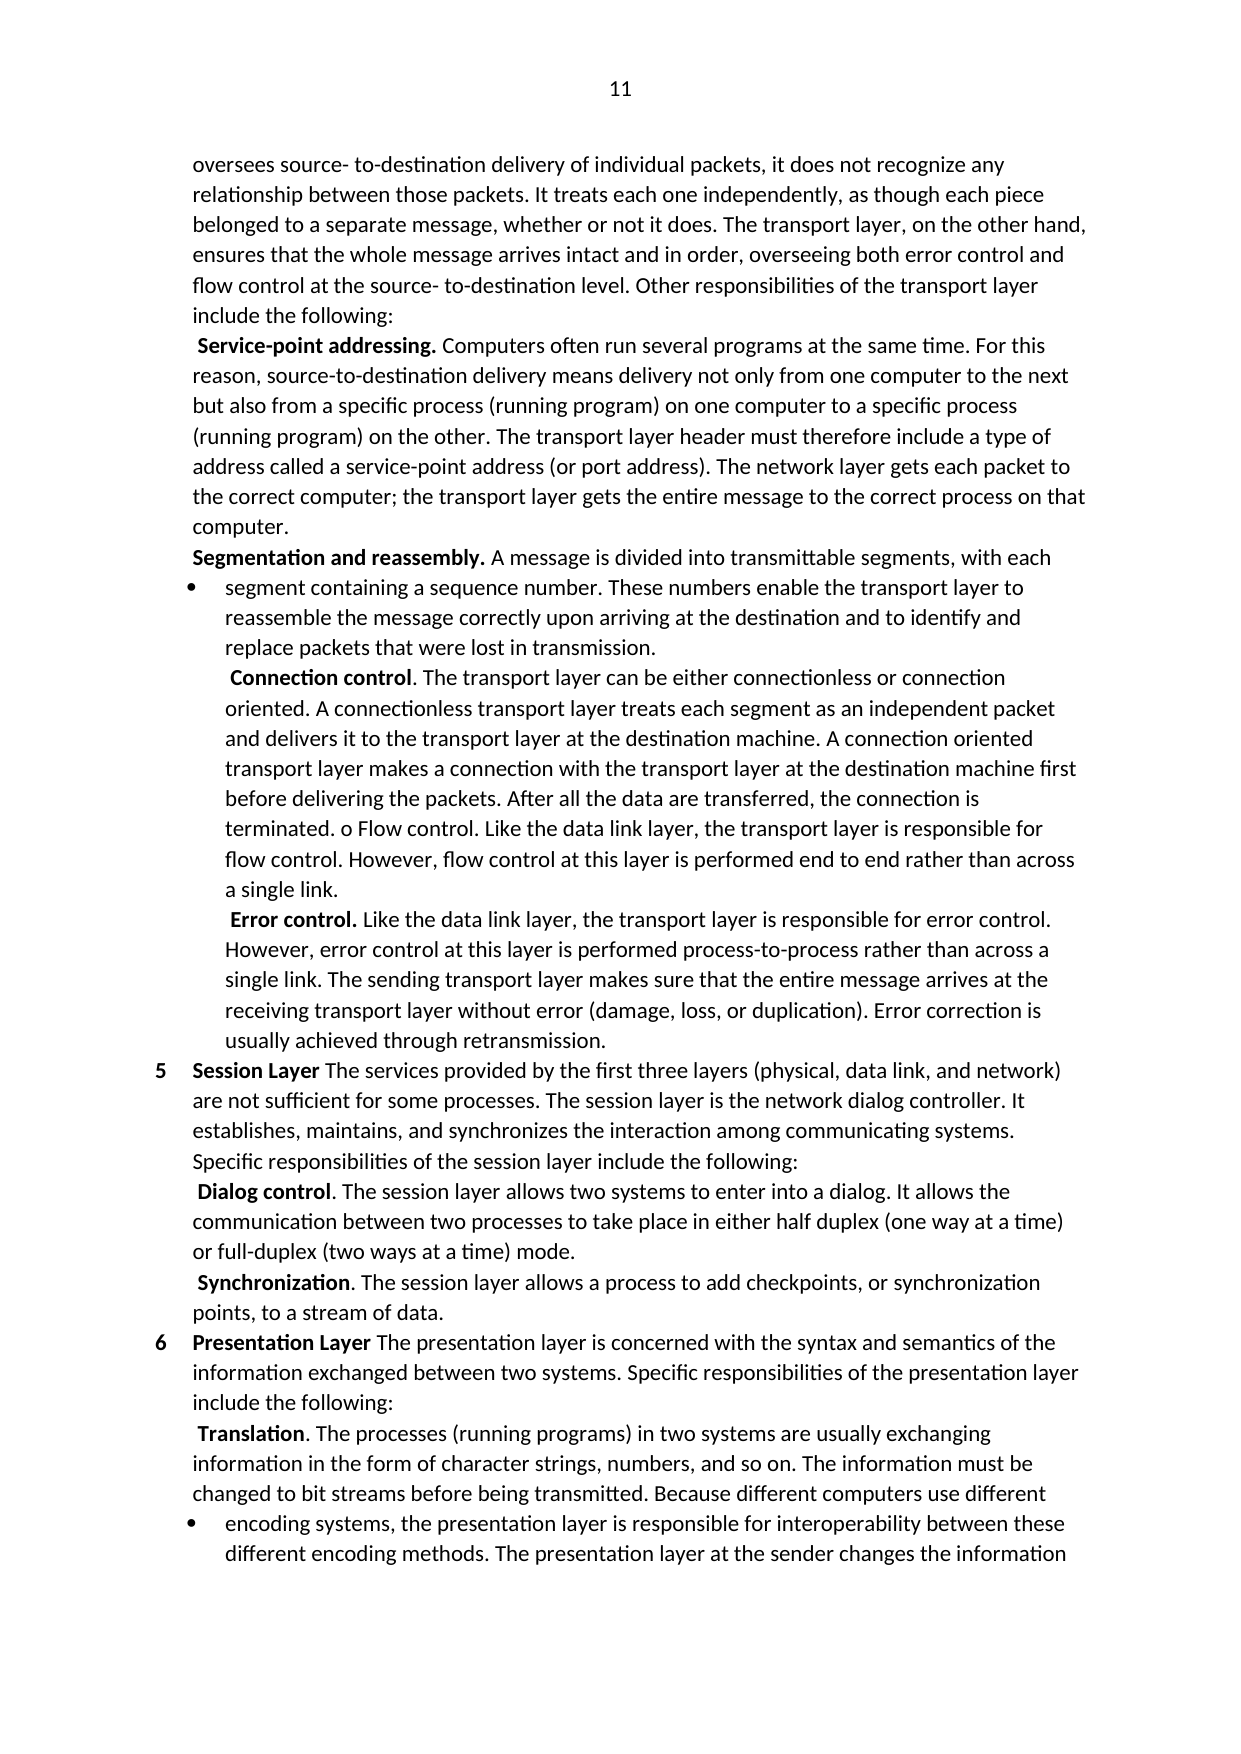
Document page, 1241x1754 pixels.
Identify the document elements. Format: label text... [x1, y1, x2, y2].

list Translation. The processes (running programs) in two systems are usually exchanging information in the form of character strings, numbers, and so on. The information must be changed to bit streams before being transmitted. Because different computers use different [192, 1419, 1090, 1507]
list segment containing a sequence number. These numbers enable the transport layer to reassemble the message correctly upon arriving at the destination and to identify and replace packets that were lost in transmission. [187, 573, 1090, 661]
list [155, 150, 1090, 329]
list Synchronization. The session layer allows a process to add checkpoints, or synchronization points, to a stream of data. [192, 1268, 1090, 1326]
list Presentation Layer The presentation layer is concerned with the syntax and semantics of the information exchanged between two systems. Specific responsibilities of the presentation layer include the following: [155, 1328, 1090, 1417]
list Segmentation and reassembly. A message is divided into transmittable segments, with each [192, 543, 1090, 571]
list Error control. Like the data link layer, the transport layer is responsible for error control. However, error control at this layer is performed process-to-process rather than across a single link. The sending transport layer makes sure that the entire message arrives at the receiving transport layer without error (damage, loss, or duplication). Error correction is usually achieved through retransmission. [225, 905, 1090, 1054]
list Connection control. The transport layer can be either connectionless or connection oriented. A connectionless transport layer treats each segment as an independent packet and delivers it to the transport layer at the destination machine. A connection oriented transport layer makes a connection with the transport layer at the destination machine first before delivering the packets. After all the data are transferred, the connection is terminated. o Flow control. Like the data link layer, the transport layer is responsible for flow control. However, flow control at this layer is performed end to end rather than across a single link. [225, 663, 1090, 903]
list Dialog control. The session layer allows two systems to enter into a dialog. It allows the communication between two processes to take place in either half duplex (one way at a time) or full-duplex (two ways at a time) mode. [192, 1177, 1090, 1266]
list Service-point addressing. Computers often run several programs at the same time. For this reason, source-to-destination delivery means delivery not only from one computer to the next but also from a specific process (running program) on one computer to a specific process (running program) on the other. The transport layer header must therefore include a type of address called a service-point address (or port address). The network layer gets each packet to the correct computer; the transport layer gets the entire message to the correct process on that computer. [192, 331, 1090, 541]
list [187, 1509, 1090, 1568]
list Session Layer The services provided by the first three layers (physical, data link, and network) are not sufficient for some processes. The session layer is the network dialog controller. It establishes, maintains, and synchronizes the interaction among communicating systems. Specific responsibilities of the session layer include the following: [155, 1056, 1090, 1175]
